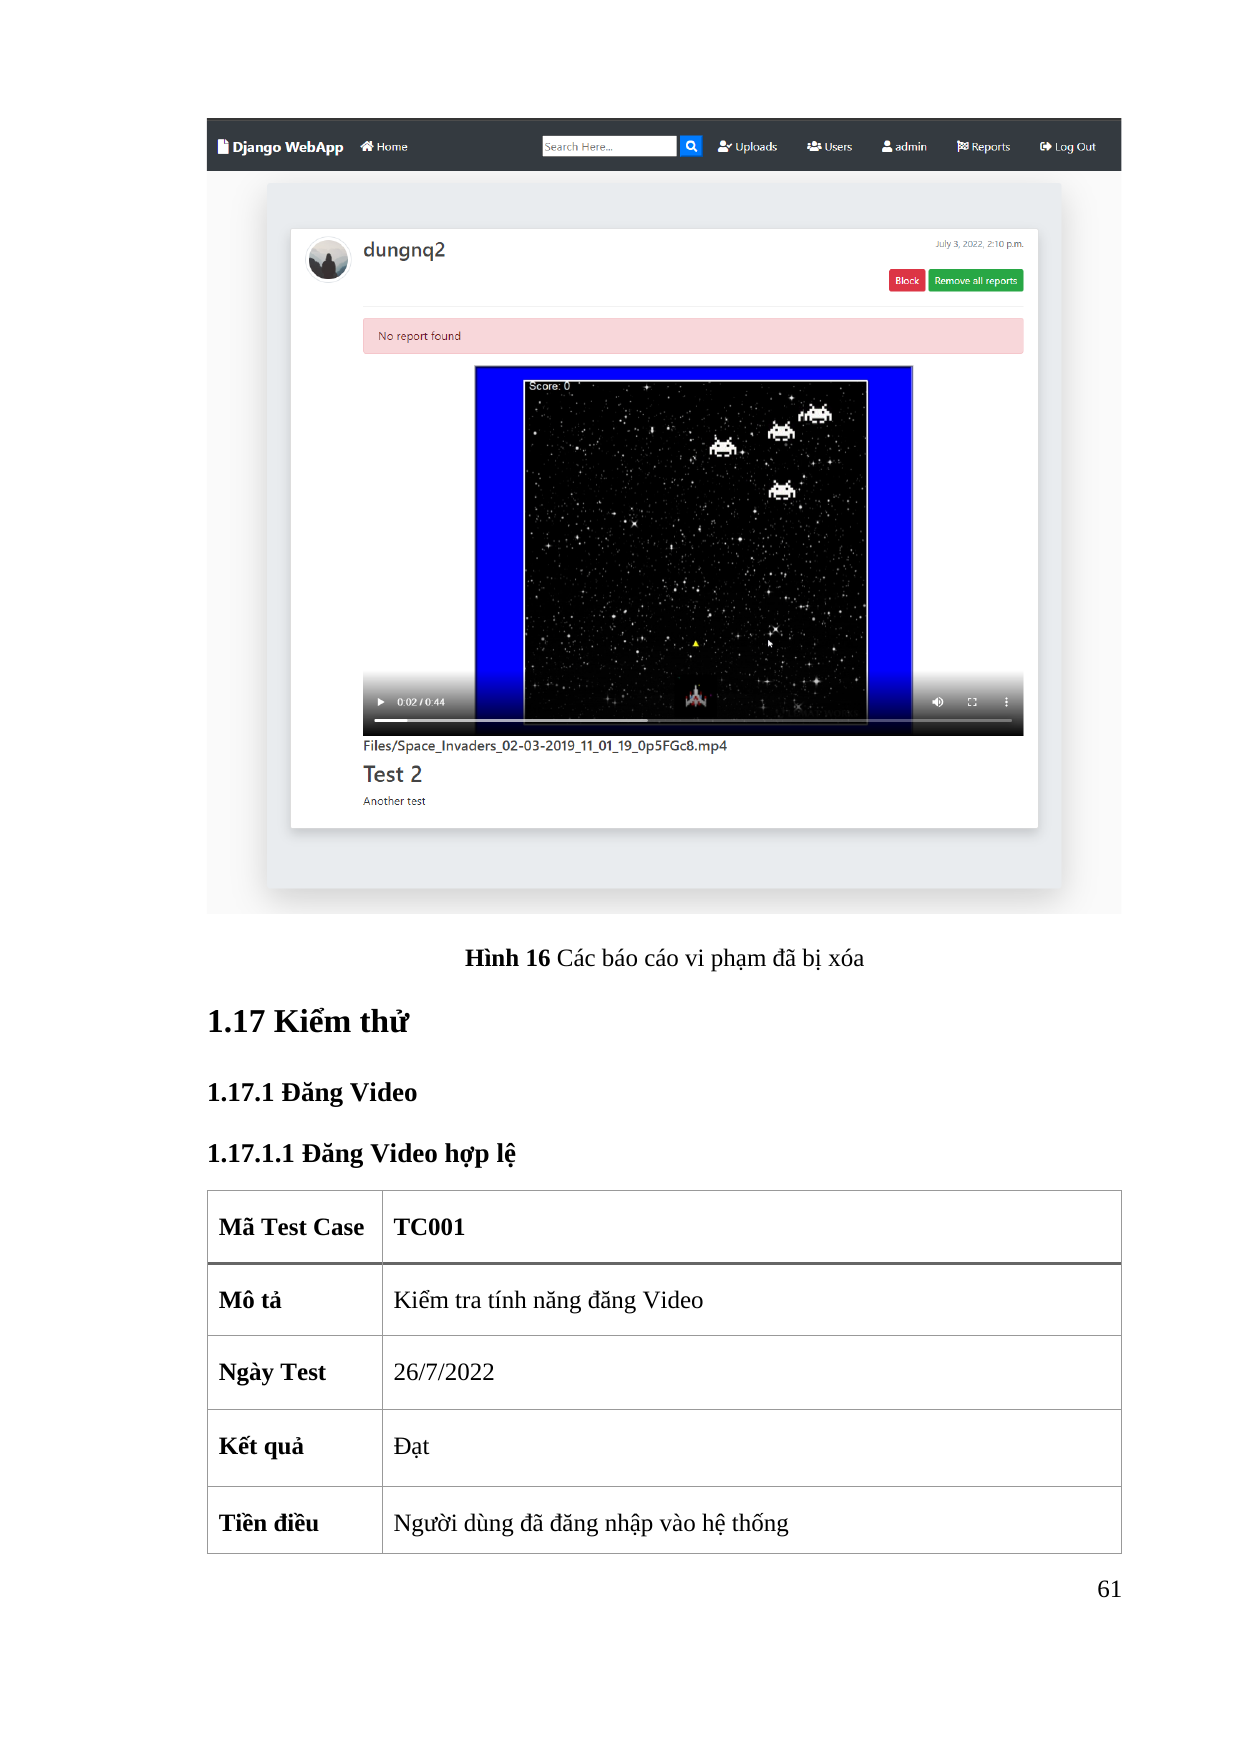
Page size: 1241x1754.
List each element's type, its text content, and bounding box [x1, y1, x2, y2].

table_cell Ngày Test [208, 1336, 382, 1409]
table_header Mã Test Case [208, 1191, 382, 1262]
table_cell Tiền điều kiện [208, 1487, 382, 1552]
subtitle Đăng Video [207, 1076, 1122, 1107]
subtitle Đăng Video hợp lệ [207, 1137, 1122, 1168]
table_cell Mô tả [208, 1265, 382, 1335]
table_cell Kiểm tra tính năng đăng Video [383, 1265, 1121, 1335]
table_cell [383, 1487, 1121, 1552]
table_header TC001 [383, 1191, 1121, 1262]
table_cell 26/7/2022 [383, 1336, 1121, 1409]
text Hình 16 Các báo cáo vi phạm đã bị xóa [207, 943, 1122, 972]
table_cell Kết quả [208, 1410, 382, 1486]
subtitle Kiểm thử [207, 1001, 1122, 1039]
picture [206, 118, 1122, 914]
table_cell Đạt [383, 1410, 1121, 1486]
